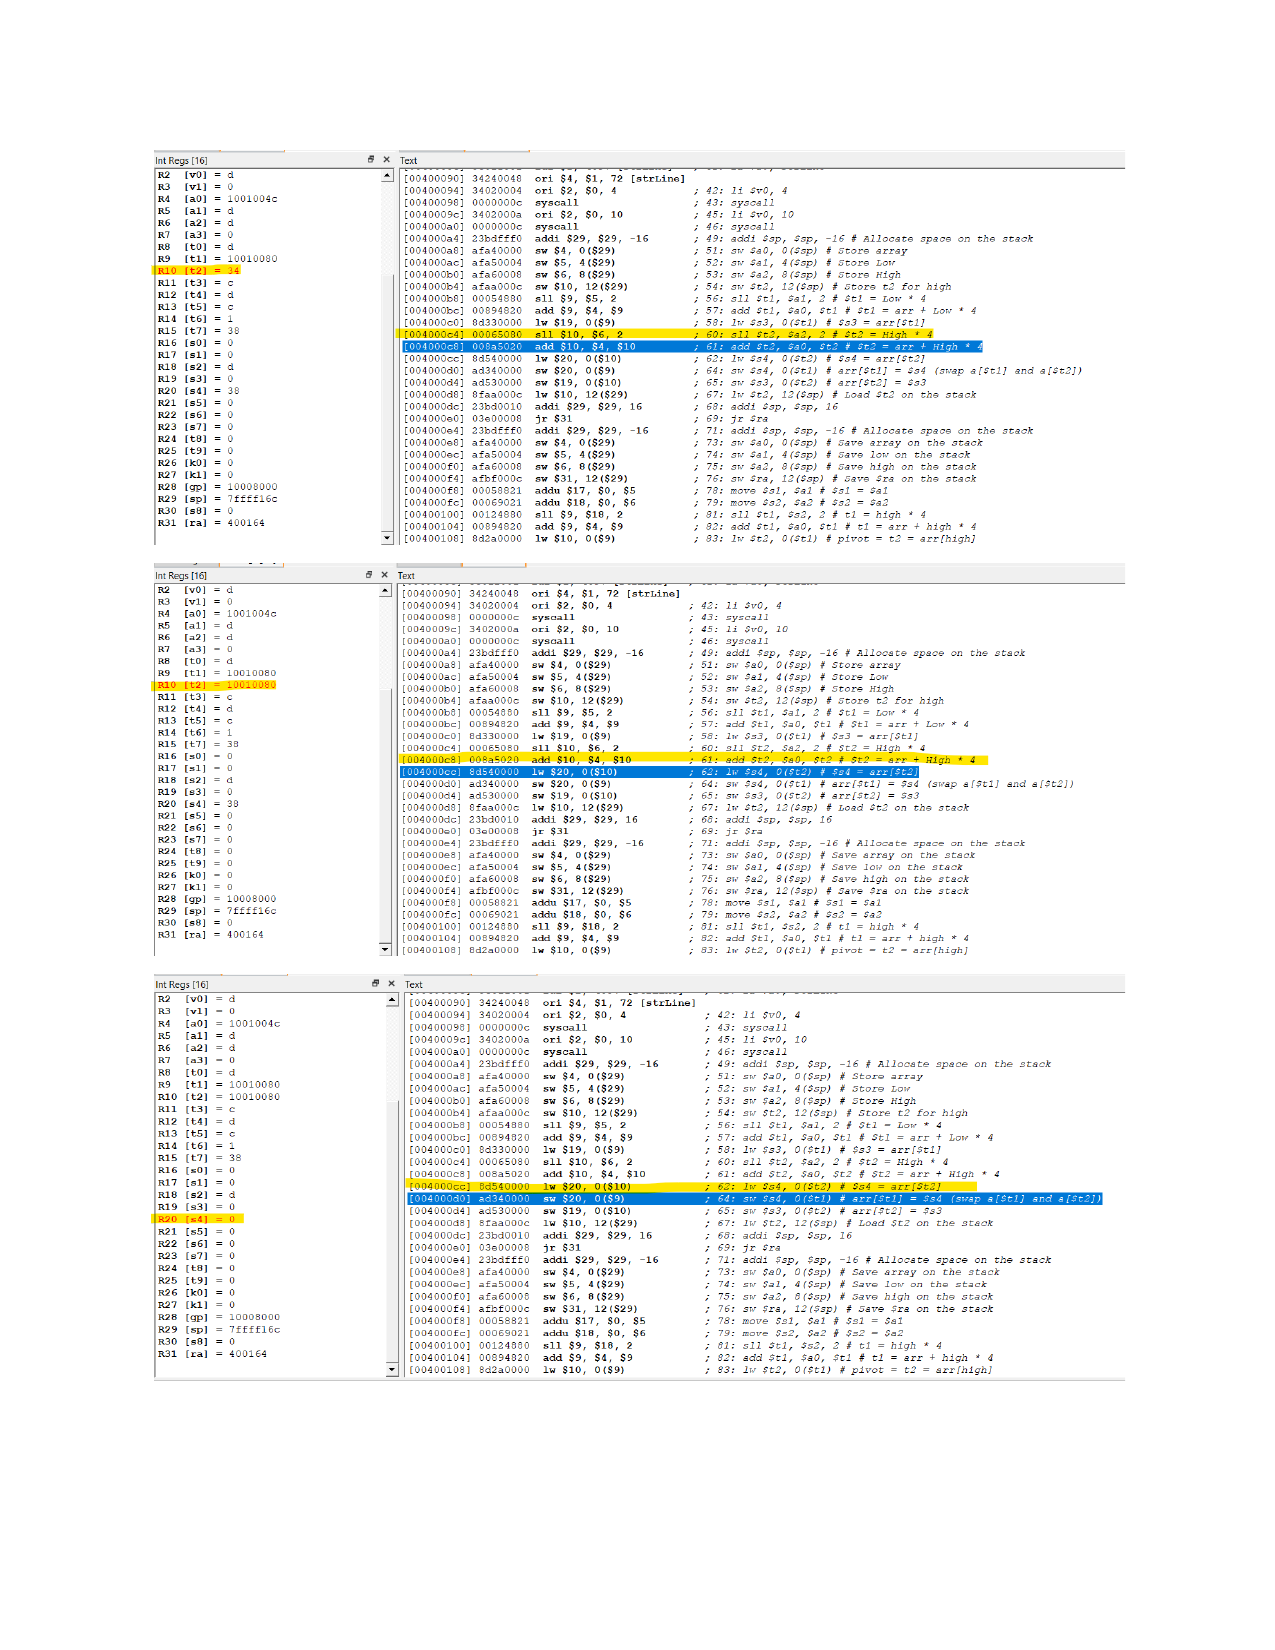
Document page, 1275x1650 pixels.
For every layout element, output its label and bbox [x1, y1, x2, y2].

picture [150, 563, 1125, 956]
picture [150, 150, 1125, 545]
picture [150, 974, 1125, 1381]
